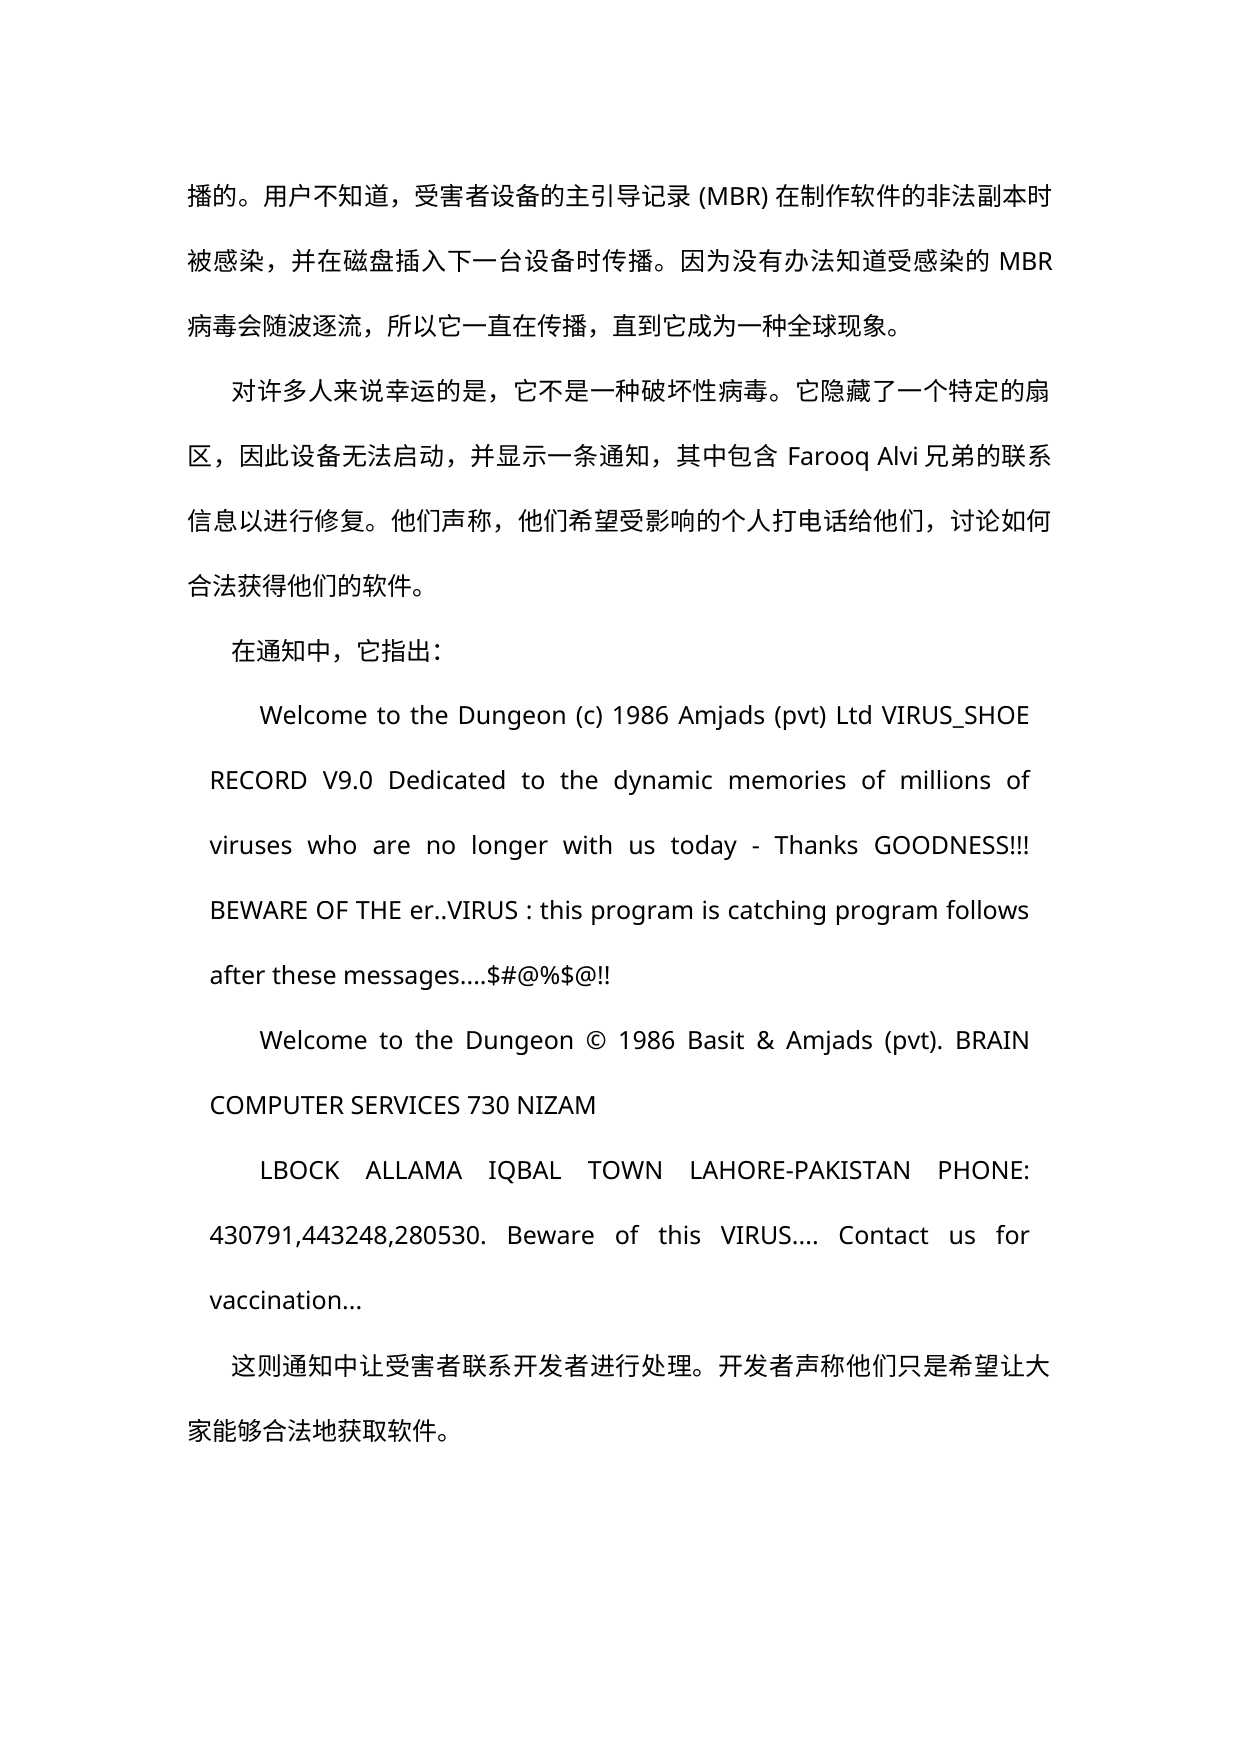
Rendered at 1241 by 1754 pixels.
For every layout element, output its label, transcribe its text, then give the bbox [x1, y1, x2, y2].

text 在通知中，它指出： [187, 617, 1053, 682]
text Welcome to the Dungeon (c) 1986 Amjads (pvt) Ltd VIRUS_SHOE RECORD V9.0 Dedicated to the dynamic memories of millions of viruses who are no longer with us today - Thanks GOODNESS!!! BEWARE OF THE er..VIRUS : this program is catching program follows after these messages....$#@%$@!! [209, 682, 1031, 1007]
text 这则通知中让受害者联系开发者进行处理。开发者声称他们只是希望让大家能够合法地获取软件。 [187, 1332, 1053, 1462]
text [187, 162, 1053, 357]
text LBOCK ALLAMA IQBAL TOWN LAHORE-PAKISTAN PHONE: 430791,443248,280530. Beware of this VIRUS.... Contact us for vaccination... [209, 1137, 1031, 1332]
text 对许多人来说幸运的是，它不是一种破坏性病毒。它隐藏了一个特定的扇区，因此设备无法启动，并显示一条通知，其中包含 Farooq Alvi兄弟的联系信息以进行修复。他们声称，他们希望受影响的个人打电话给他们，讨论如何合法获得他们的软件。 [187, 357, 1053, 617]
text Welcome to the Dungeon © 1986 Basit & Amjads (pvt). BRAIN COMPUTER SERVICES 730 NIZAM [209, 1007, 1031, 1137]
